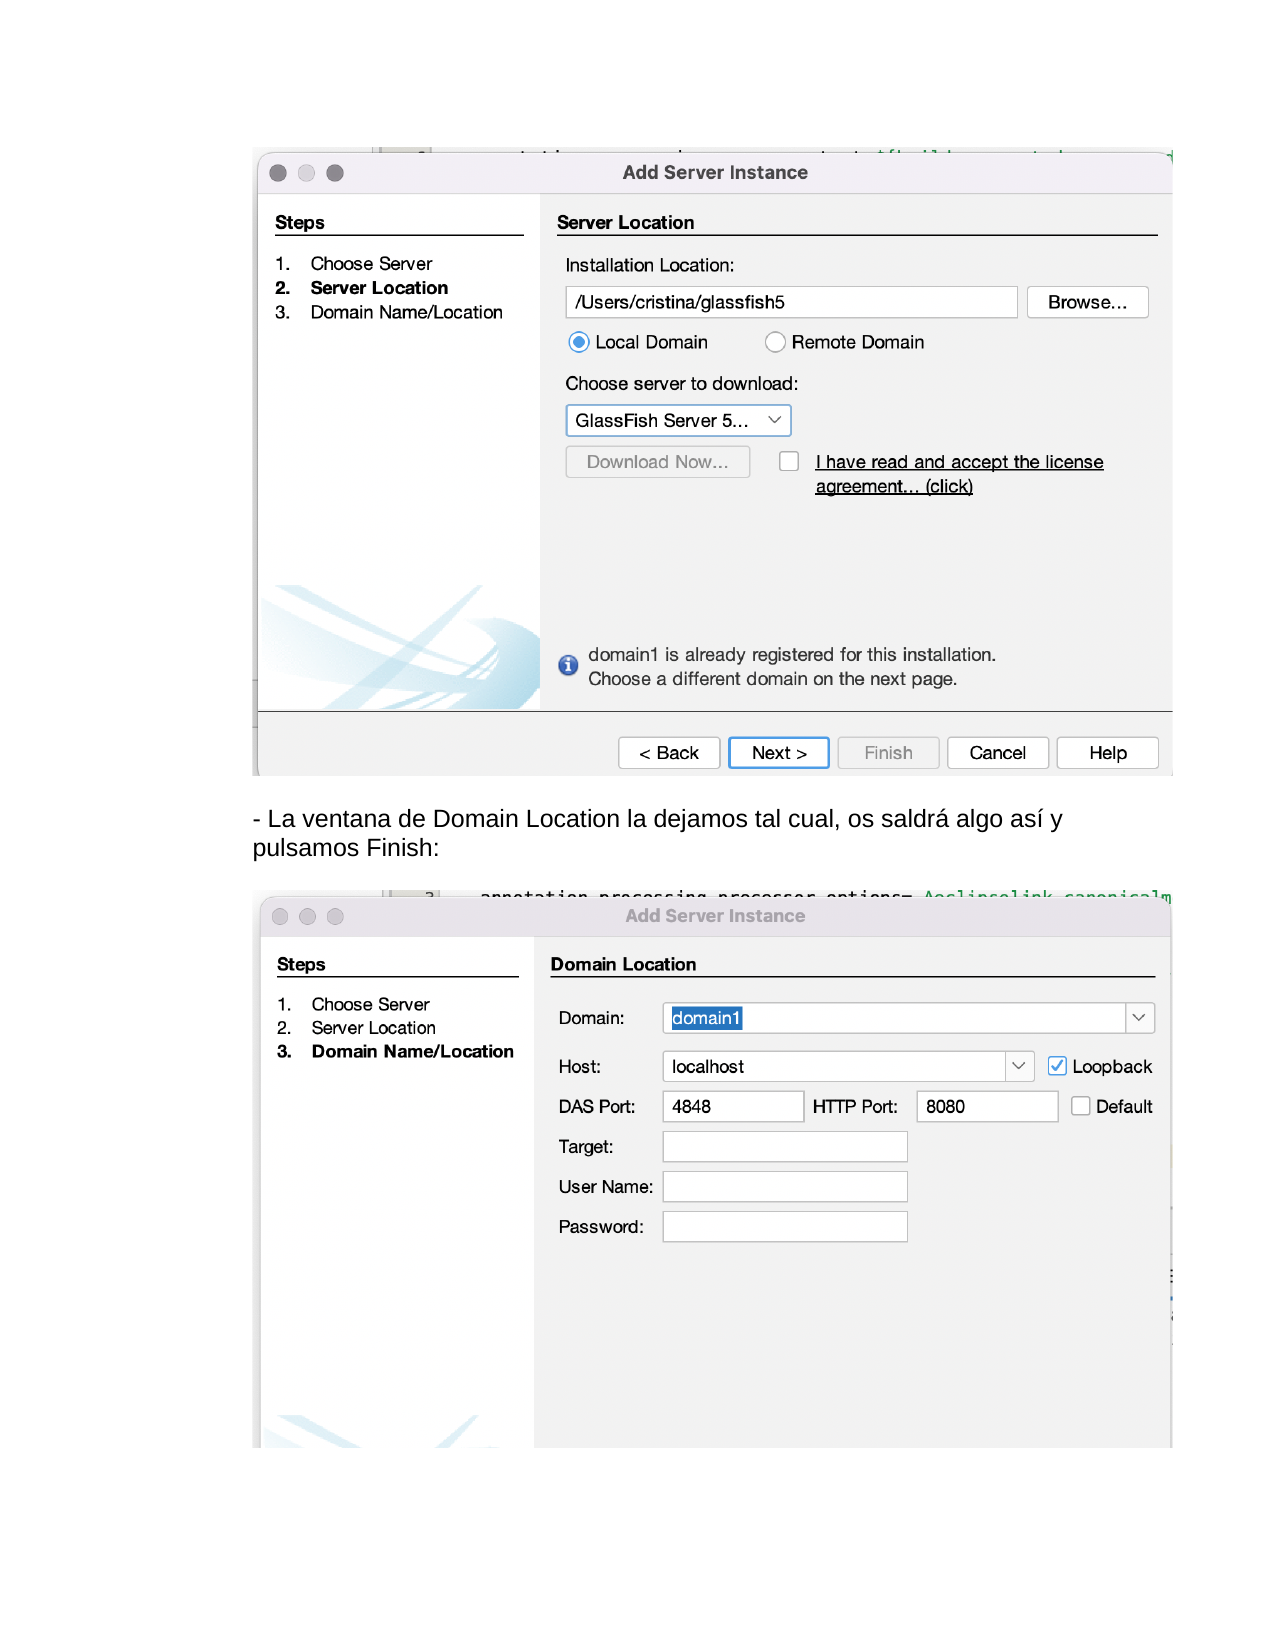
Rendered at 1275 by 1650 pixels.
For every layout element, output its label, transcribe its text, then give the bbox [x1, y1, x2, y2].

text - La ventana de Domain Location la dejamos tal cual, os saldrá algo así y pulsamos Finish: [252, 804, 1098, 861]
picture [252, 147, 1173, 776]
picture [252, 890, 1173, 1448]
